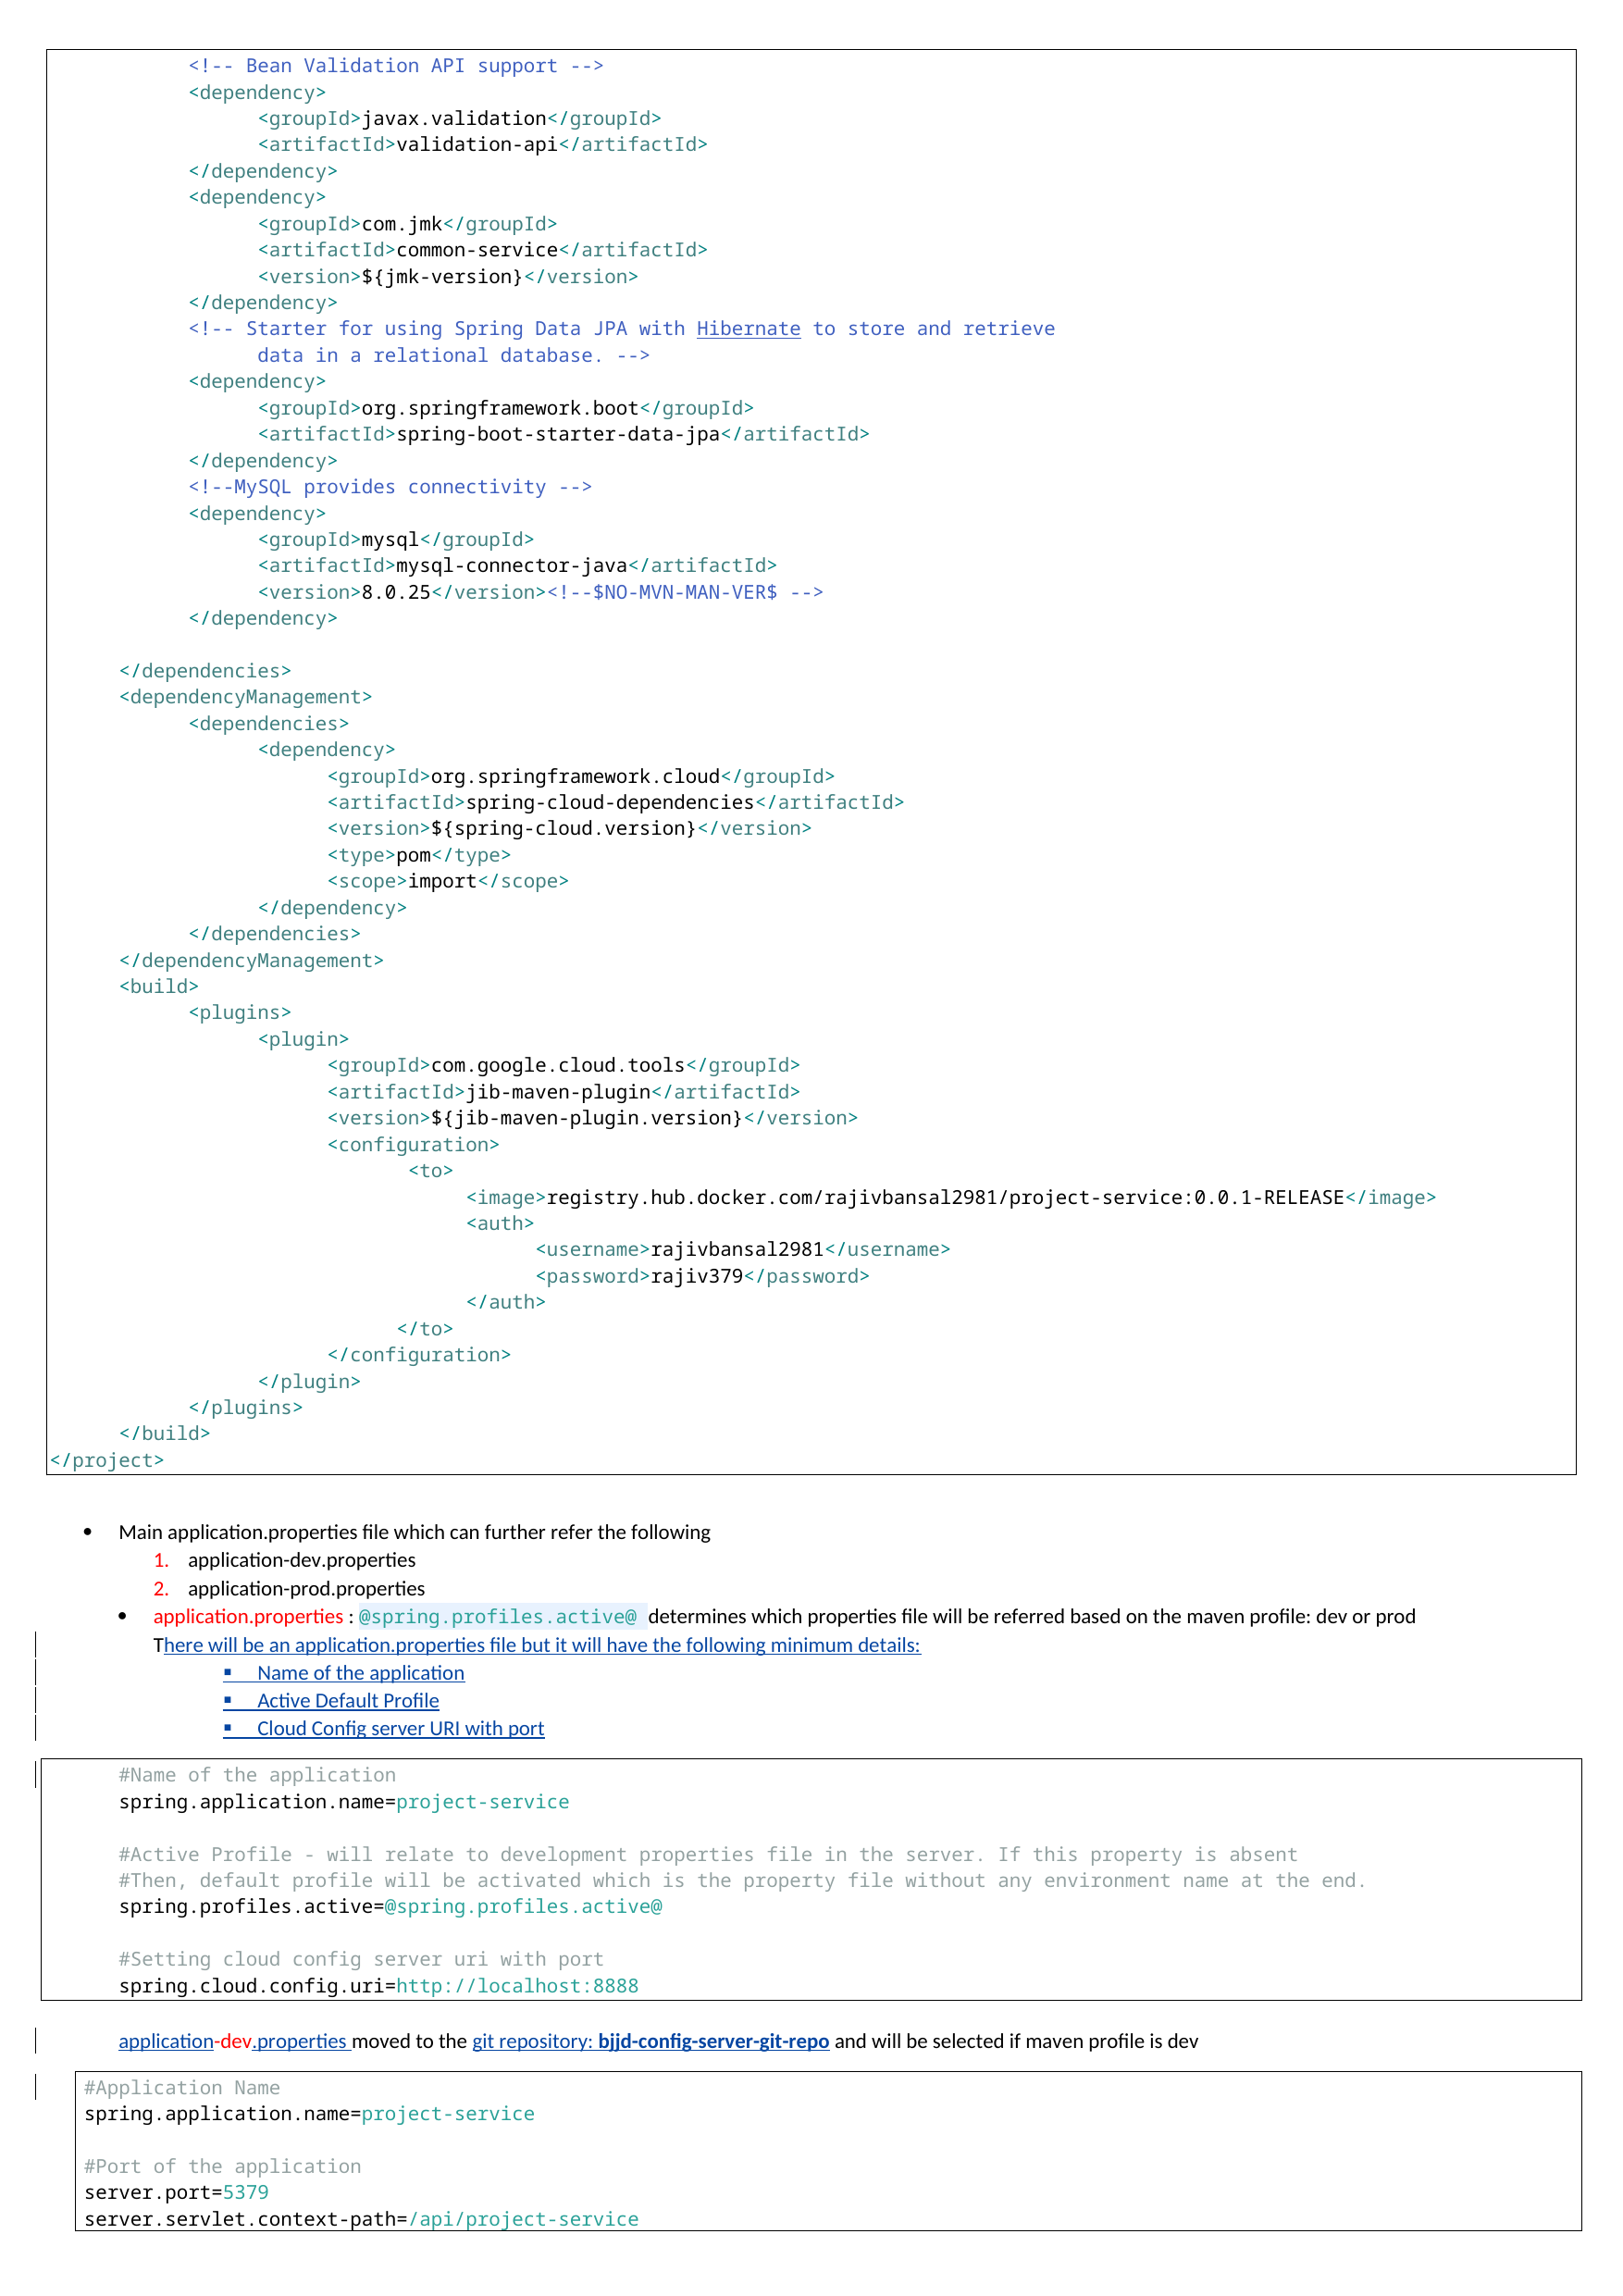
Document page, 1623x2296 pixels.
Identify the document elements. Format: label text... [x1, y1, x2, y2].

text <!-- Bean Validation API support --> [47, 50, 1576, 79]
text <version>${spring-cloud.version}</version> [49, 815, 1574, 841]
list -devmoved to the and will be selected if maven profile is dev [118, 2028, 1574, 2054]
text <artifactId>common-service</artifactId> [49, 236, 1574, 263]
text </to> [49, 1315, 1574, 1341]
text <build> [49, 973, 1574, 999]
text <groupId>com.google.cloud.tools</groupId> [49, 1051, 1574, 1078]
text </plugins> [49, 1394, 1574, 1420]
text spring.application.name=project-service [49, 1788, 1574, 1814]
text <username>rajivbansal2981</username> [49, 1236, 1574, 1262]
text <groupId>org.springframework.cloud</groupId> [49, 763, 1574, 788]
text <dependencies> [49, 710, 1574, 736]
text <dependency> [49, 500, 1574, 526]
text <artifactId>mysql-connector-java</artifactId> [49, 552, 1574, 578]
text <artifactId>validation-api</artifactId> [49, 131, 1574, 157]
text spring.cloud.config.uri=http://localhost:8888 [42, 1969, 1581, 2000]
text data in a relational database. --> [49, 341, 1574, 367]
text <artifactId>spring-cloud-dependencies</artifactId> [49, 788, 1574, 815]
text <configuration> [49, 1131, 1574, 1157]
text #Setting cloud config server uri with port [49, 1945, 1574, 1969]
text <version>${jmk-version}</version> [49, 263, 1574, 289]
text <auth> [49, 1210, 1574, 1236]
text <image>registry.hub.docker.com/rajivbansal2981/project-service:0.0.1-RELEASE</image> [49, 1184, 1574, 1210]
text spring.application.name=project-service [76, 2097, 1581, 2127]
text <dependency> [49, 367, 1574, 394]
text </dependency> [49, 894, 1574, 920]
text #Port of the application [76, 2150, 1581, 2176]
text #Active Profile - will relate to development properties file in the server. If this property is absent [49, 1841, 1574, 1867]
text #Name of the application [42, 1759, 1581, 1788]
text </dependency> [49, 447, 1574, 473]
text <dependencyManagement> [49, 683, 1574, 710]
text <type>pom</type> [49, 841, 1574, 867]
text </dependencyManagement> [49, 947, 1574, 973]
text <version>${jib-maven-plugin.version}</version> [49, 1104, 1574, 1131]
text <plugins> [49, 999, 1574, 1025]
text <groupId>org.springframework.boot</groupId> [49, 394, 1574, 420]
text <version>8.0.25</version><!--$NO-MVN-MAN-VER$ --> [49, 578, 1574, 604]
text server.servlet.context-path=/api/project-service [76, 2203, 1581, 2230]
text </auth> [49, 1288, 1574, 1315]
text <password>rajiv379</password> [49, 1262, 1574, 1288]
list application.properties : @spring.profiles.active@ determines which properties file will be referred based on the maven profile: dev or prod [648, 1603, 1574, 1630]
text <groupId>com.jmk</groupId> [49, 210, 1574, 236]
text server.port=5379 [76, 2176, 1581, 2203]
text </configuration> [49, 1341, 1574, 1368]
text <artifactId>spring-boot-starter-data-jpa</artifactId> [49, 420, 1574, 447]
text <dependency> [49, 79, 1574, 105]
text <!-- Starter for using Spring Data JPA with Hibernate to store and retrieve [49, 316, 1574, 341]
text #Application Name [76, 2072, 1581, 2097]
text </dependency> [49, 157, 1574, 183]
text spring.profiles.active=@spring.profiles.active@ [49, 1893, 1574, 1919]
text <dependency> [49, 183, 1574, 210]
list T [118, 1632, 1574, 1657]
text <plugin> [49, 1025, 1574, 1051]
text <artifactId>jib-maven-plugin</artifactId> [49, 1078, 1574, 1104]
text <to> [49, 1157, 1574, 1184]
text <groupId>mysql</groupId> [49, 526, 1574, 552]
list application-prod.properties [154, 1575, 1574, 1601]
text <groupId>javax.validation</groupId> [49, 105, 1574, 131]
text </dependencies> [49, 920, 1574, 947]
text </dependency> [49, 604, 1574, 631]
text <dependency> [49, 736, 1574, 763]
text <scope>import</scope> [49, 867, 1574, 894]
text </dependencies> [49, 657, 1574, 683]
text </dependency> [49, 289, 1574, 316]
list Main application.properties file which can further refer the following [84, 1519, 1574, 1545]
text </project> [47, 1444, 1576, 1474]
text <!--MySQL provides connectivity --> [49, 473, 1574, 500]
text </build> [49, 1420, 1574, 1444]
list application-dev.properties [154, 1547, 1574, 1573]
text #Then, default profile will be activated which is the property file without any environment name at the end. [49, 1867, 1574, 1893]
text </plugin> [49, 1368, 1574, 1394]
